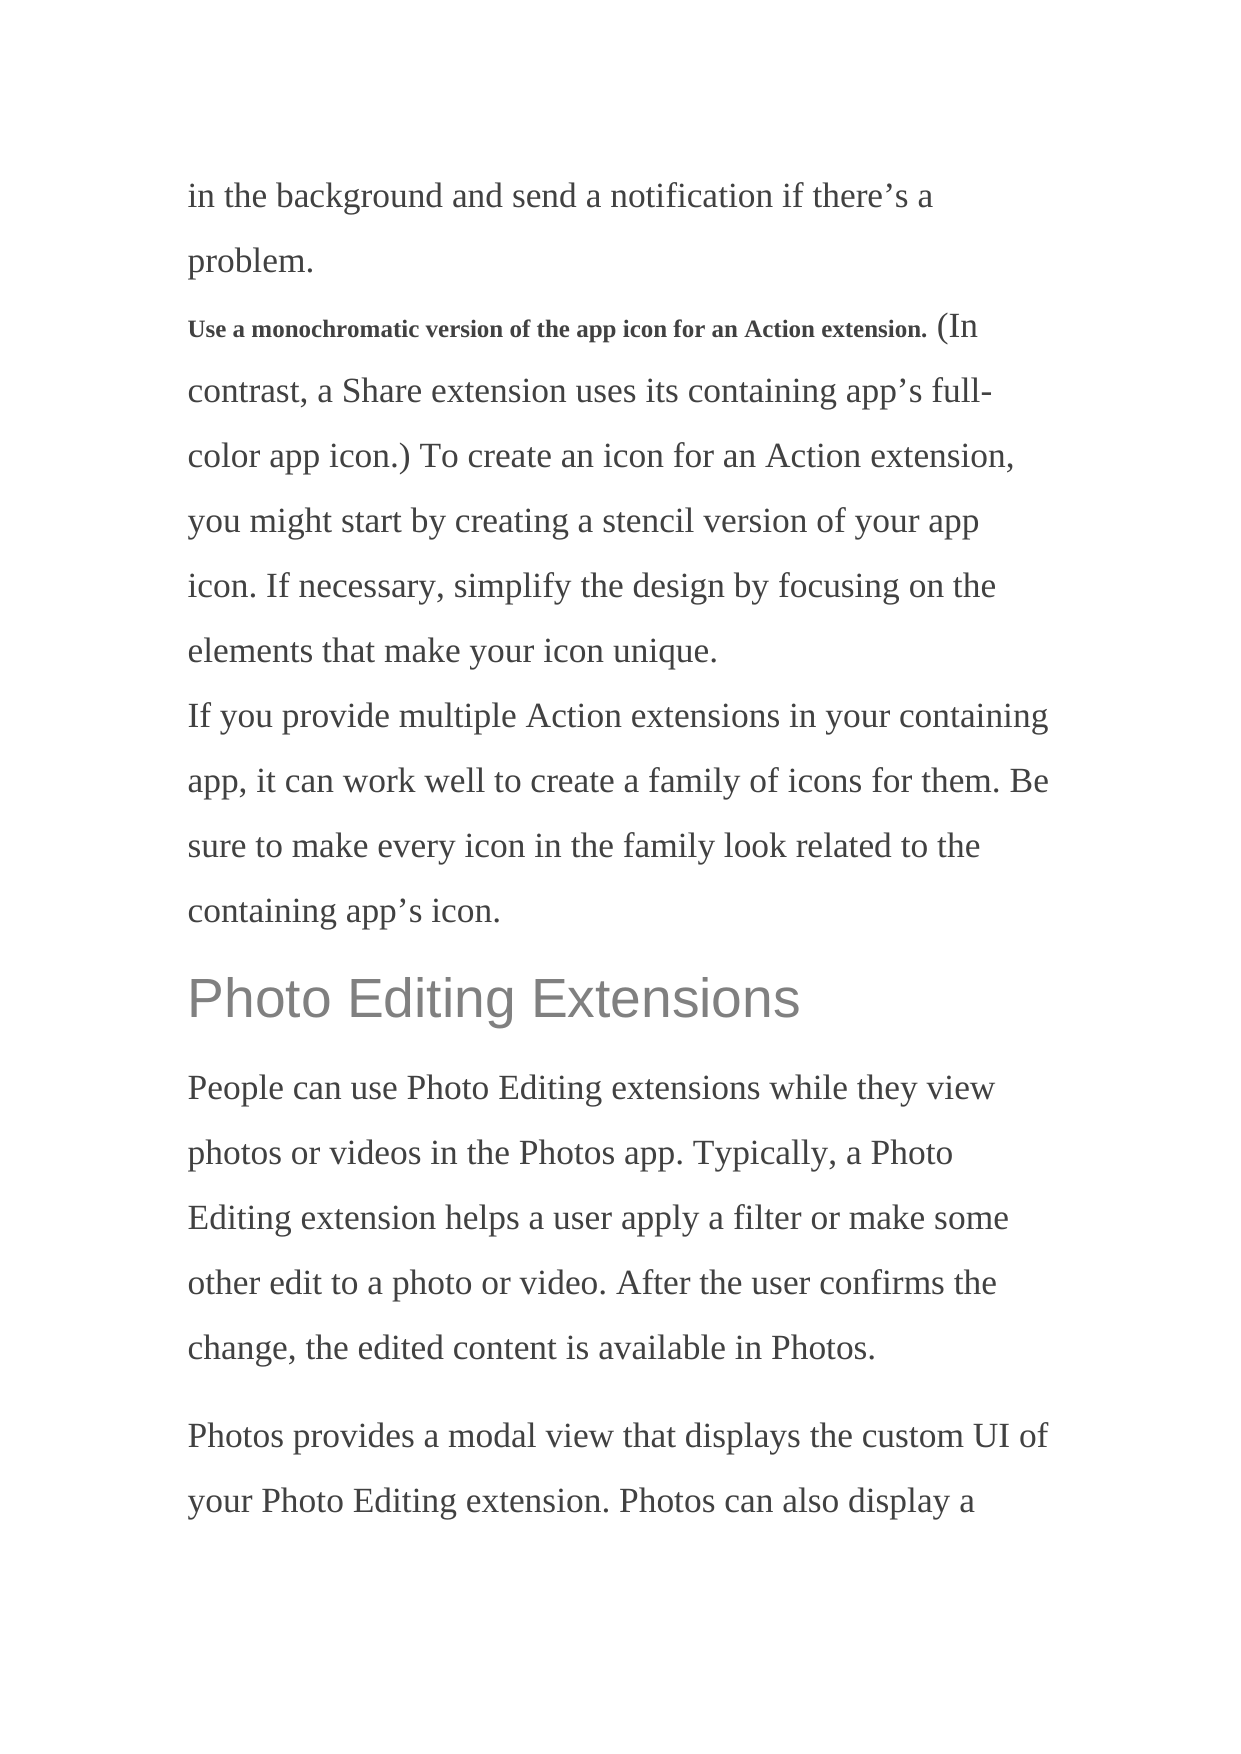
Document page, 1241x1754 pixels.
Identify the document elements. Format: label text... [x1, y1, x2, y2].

text Photo Editing Extensions [187, 965, 1053, 1030]
text Use a monochromatic version of the app icon for an Action extension. (In contrast, a Share extension uses its containing app’s full-color app icon.) To create an icon for an Action extension, you might start by creating a stencil version of your app icon. If necessary, simplify the design by focusing on the elements that make your icon unique. [187, 292, 1053, 682]
text People can use Photo Editing extensions while they view photos or videos in the Photos app. Typically, a Photo Editing extension helps a user apply a filter or make some other edit to a photo or video. After the user confirms the change, the edited content is available in Photos. [187, 1054, 1053, 1379]
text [187, 1402, 1053, 1532]
text If you provide multiple Action extensions in your containing app, it can work well to create a family of icons for them. Be sure to make every icon in the family look related to the containing app’s icon. [187, 682, 1053, 942]
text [187, 162, 1053, 292]
